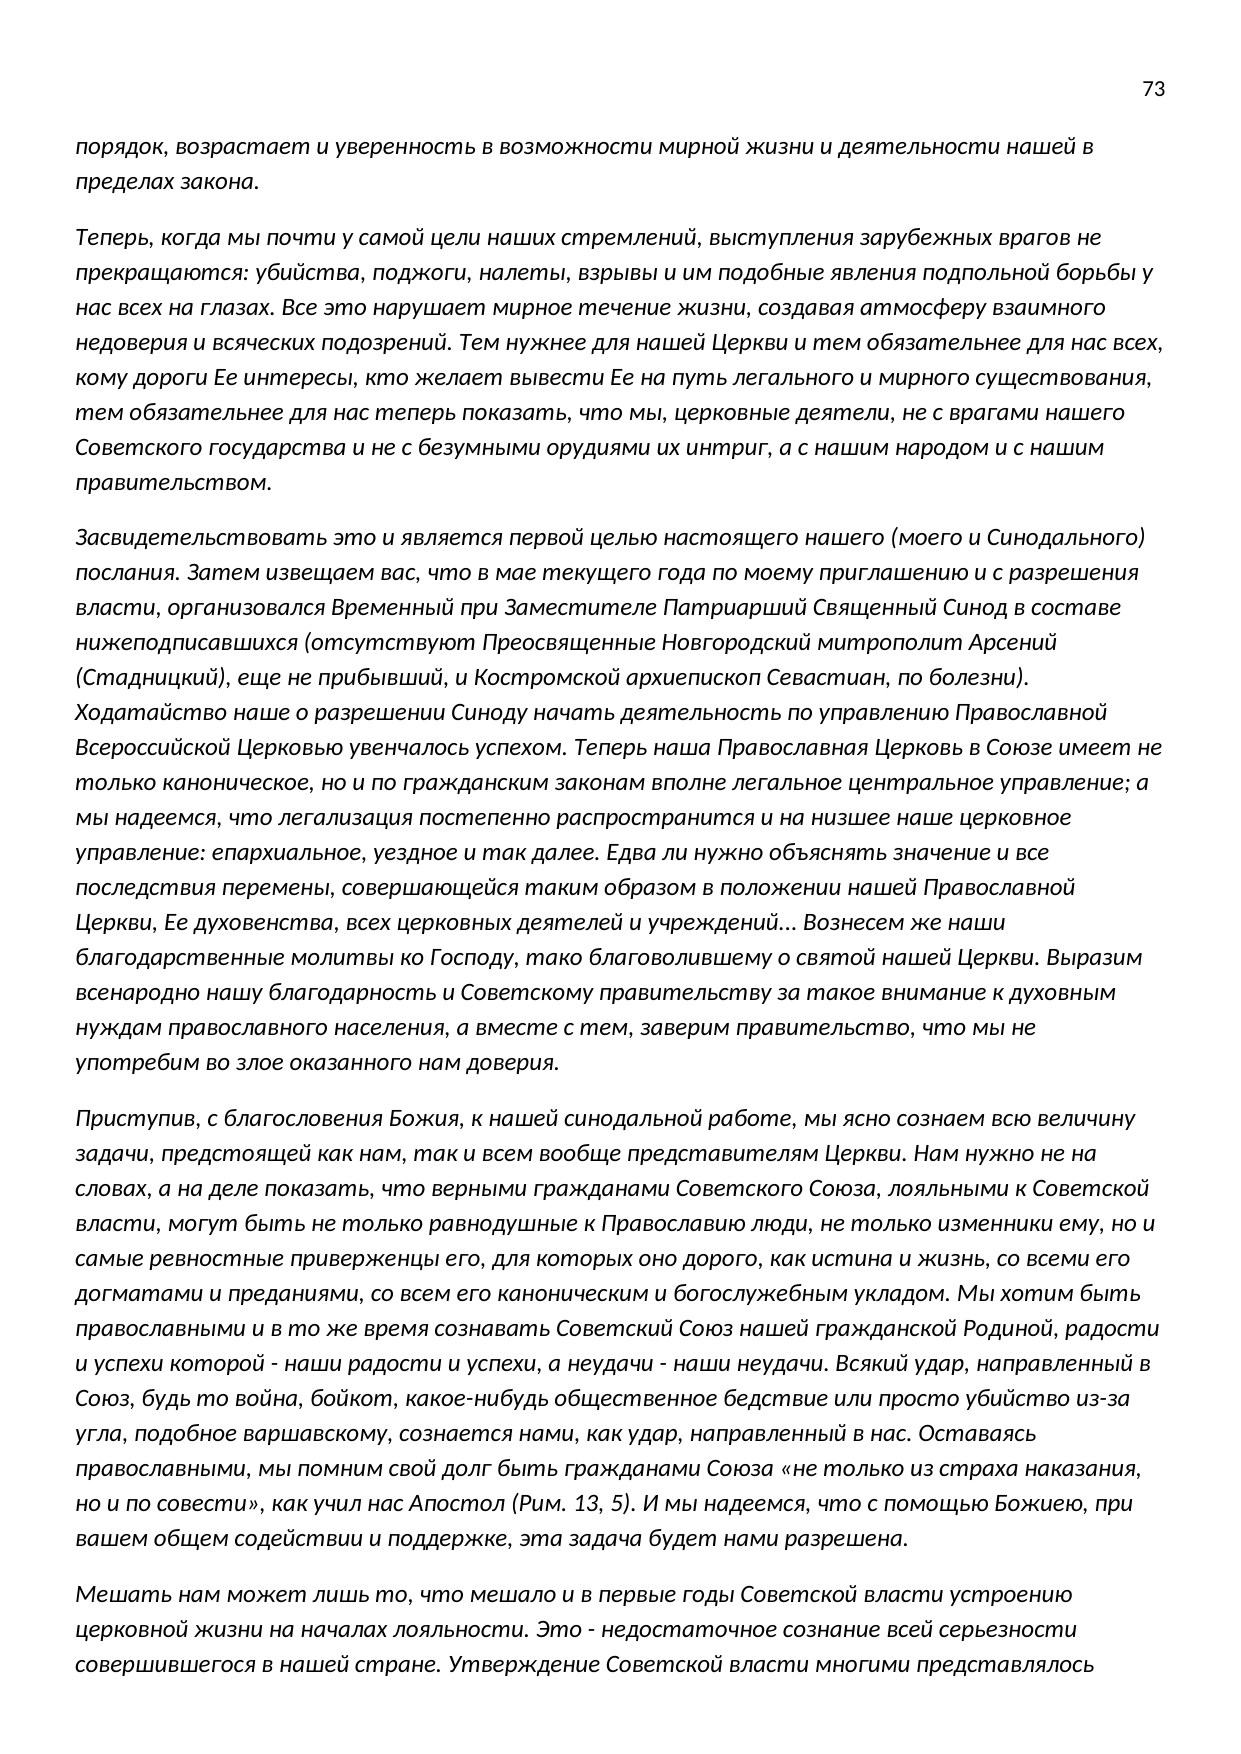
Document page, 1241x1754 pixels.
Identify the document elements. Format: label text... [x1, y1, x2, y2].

text Приступив, с благословения Божия, к нашей синодальной работе, мы ясно сознаем всю величину задачи, предстоящей как нам, так и всем вообще представителям Церкви. Нам нужно не на словах, а на деле показать, что верными гражданами Советского Союза, лояльными к Советской власти, могут быть не только равнодушные к Православию люди, не только изменники ему, но и самые ревностные приверженцы его, для которых оно дорого, как истина и жизнь, со всеми его догматами и преданиями, со всем его каноническим и богослужебным укладом. Мы хотим быть православными и в то же время сознавать Советский Союз нашей гражданской Родиной, радости и успехи которой - наши радости и успехи, а неудачи - наши неудачи. Всякий удар, направленный в Союз, будь то война, бойкот, какое-нибудь общественное бедствие или просто убийство из-за угла, подобное варшавскому, сознается нами, как удар, направленный в нас. Оставаясь православными, мы помним свой долг быть гражданами Союза «не только из страха наказания, но и по совести», как учил нас Апостол (Рим. 13, 5). И мы надеемся, что с помощью Божиею, при вашем общем содействии и поддержке, эта задача будет нами разрешена. [75, 1102, 1165, 1553]
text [75, 1578, 1165, 1679]
text Засвидетельствовать это и является первой целью настоящего нашего (моего и Синодального) послания. Затем извещаем вас, что в мае текущего года по моему приглашению и с разрешения власти, организовался Временный при Заместителе Патриарший Священный Синод в составе нижеподписавшихся (отсутствуют Преосвященные Новгородский митрополит Арсений (Стадницкий), еще не прибывший, и Костромской архиепископ Севастиан, по болезни). Ходатайство наше о разрешении Синоду начать деятельность по управлению Православной Всероссийской Церковью увенчалось успехом. Теперь наша Православная Церковь в Союзе имеет не только каноническое, но и по гражданским законам вполне легальное центральное управление; а мы надеемся, что легализация постепенно распространится и на низшее наше церковное управление: епархиальное, уездное и так далее. Едва ли нужно объяснять значение и все последствия перемены, совершающейся таким образом в положении нашей Православной Церкви, Ее духовенства, всех церковных деятелей и учреждений... Вознесем же наши благодарственные молитвы ко Господу, тако благоволившему о святой нашей Церкви. Выразим всенародно нашу благодарность и Советскому правительству за такое внимание к духовным нуждам православного населения, а вместе с тем, заверим правительство, что мы не употребим во злое оказанного нам доверия. [75, 521, 1165, 1077]
text Теперь, когда мы почти у самой цели наших стремлений, выступления зарубежных врагов не прекращаются: убийства, поджоги, налеты, взрывы и им подобные явления подпольной борьбы у нас всех на глазах. Все это нарушает мирное течение жизни, создавая атмосферу взаимного недоверия и всяческих подозрений. Тем нужнее для нашей Церкви и тем обязательнее для нас всех, кому дороги Ее интересы, кто желает вывести Ее на путь легального и мирного существования, тем обязательнее для нас теперь показать, что мы, церковные деятели, не с врагами нашего Советского государства и не с безумными орудиями их интриг, а с нашим народом и с нашим правительством. [75, 221, 1165, 496]
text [75, 130, 1165, 195]
